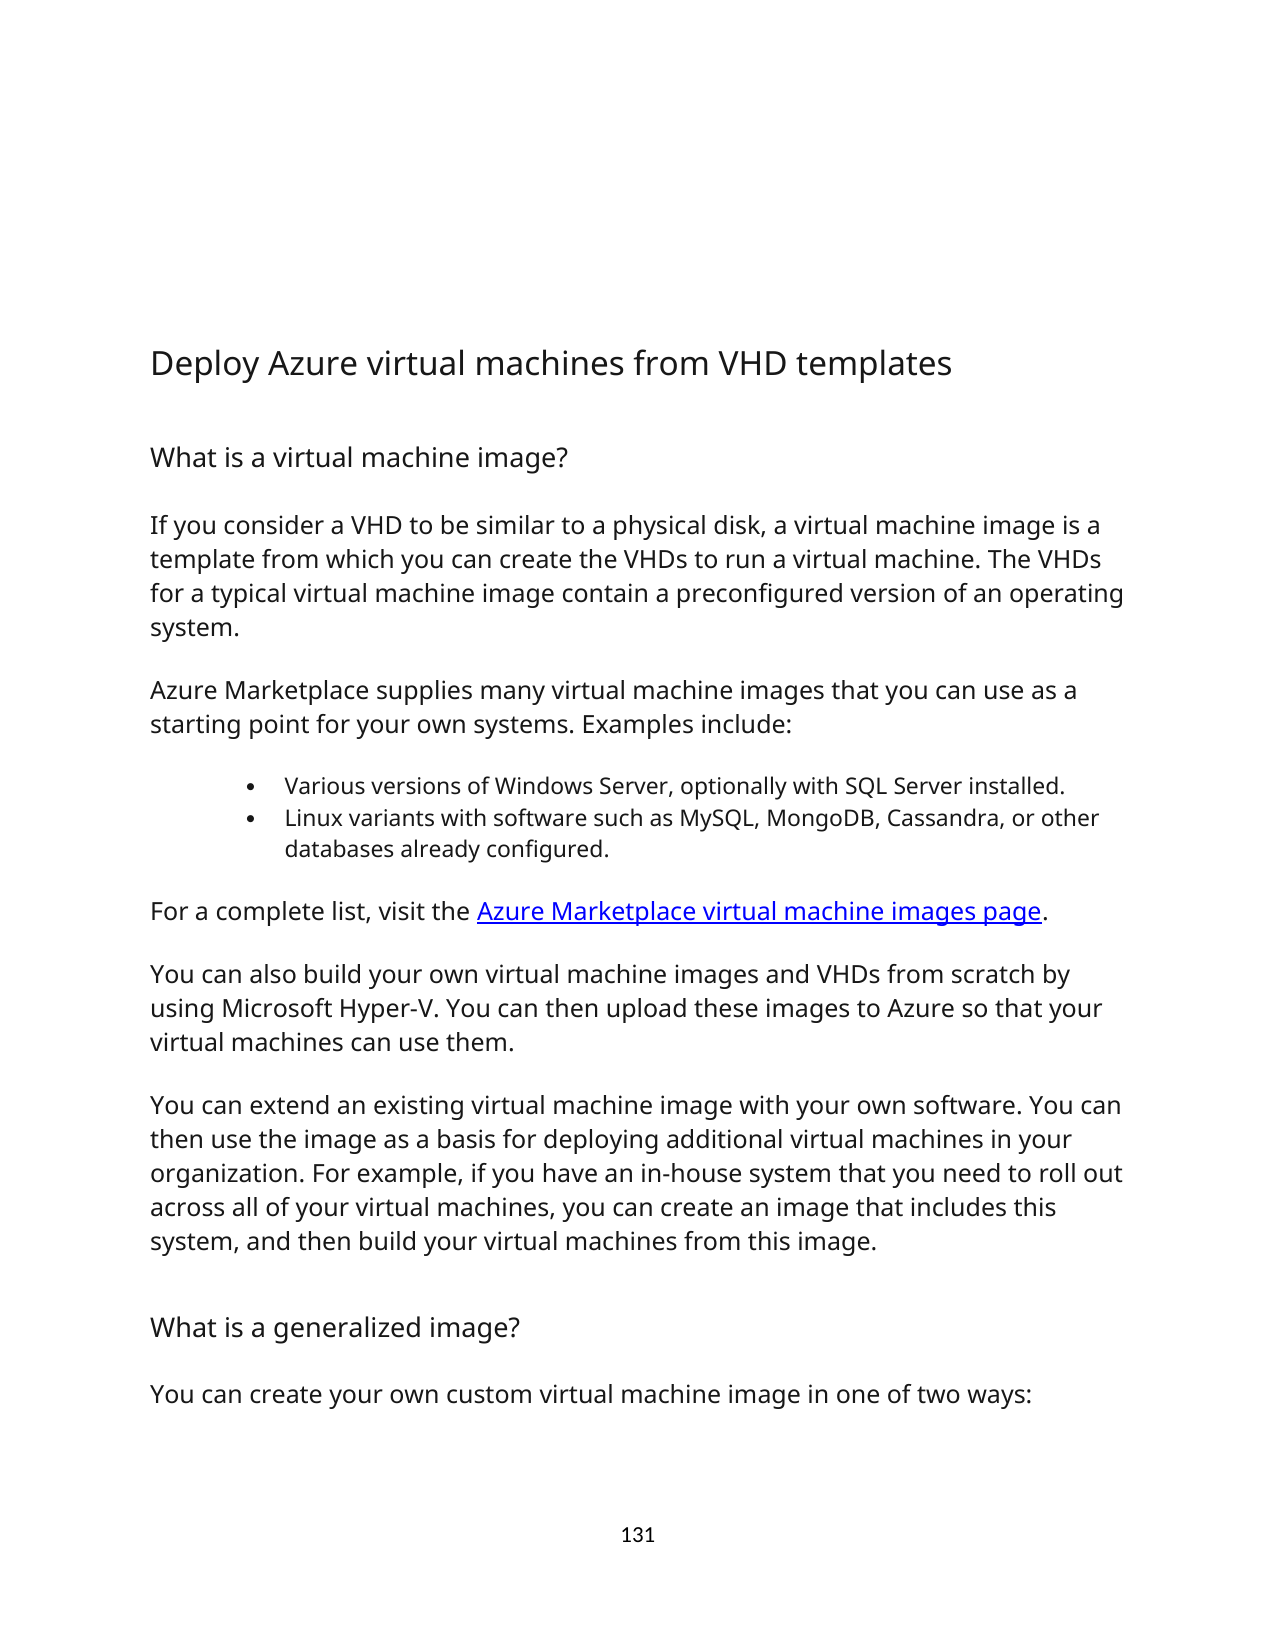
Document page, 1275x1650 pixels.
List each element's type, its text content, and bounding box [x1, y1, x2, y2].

subtitle Deploy Azure virtual machines from VHD templates [150, 340, 1125, 385]
subtitle What is a virtual machine image? [150, 439, 1125, 476]
text You can create your own custom virtual machine image in one of two ways: [150, 1377, 1125, 1411]
list Linux variants with software such as MySQL, MongoDB, Cassandra, or other databases already configured. [247, 802, 1125, 864]
text If you consider a VHD to be similar to a physical disk, a virtual machine image is a template from which you can create the VHDs to run a virtual machine. The VHDs for a typical virtual machine image contain a preconfigured version of an operating system. [150, 508, 1125, 644]
text For a complete list, visit the Azure Marketplace virtual machine images page. [150, 893, 1125, 927]
text You can also build your own virtual machine images and VHDs from scratch by using Microsoft Hyper-V. You can then upload these images to Azure so that your virtual machines can use them. [150, 956, 1125, 1059]
text You can extend an existing virtual machine image with your own software. You can then use the image as a basis for deploying additional virtual machines in your organization. For example, if you have an in-house system that you need to roll out across all of your virtual machines, you can create an image that includes this system, and then build your virtual machines from this image. [150, 1088, 1125, 1258]
text Azure Marketplace supplies many virtual machine images that you can use as a starting point for your own systems. Examples include: [150, 673, 1125, 741]
list Various versions of Windows Server, optionally with SQL Server installed. [247, 770, 1125, 802]
subtitle What is a generalized image? [150, 1308, 1125, 1345]
